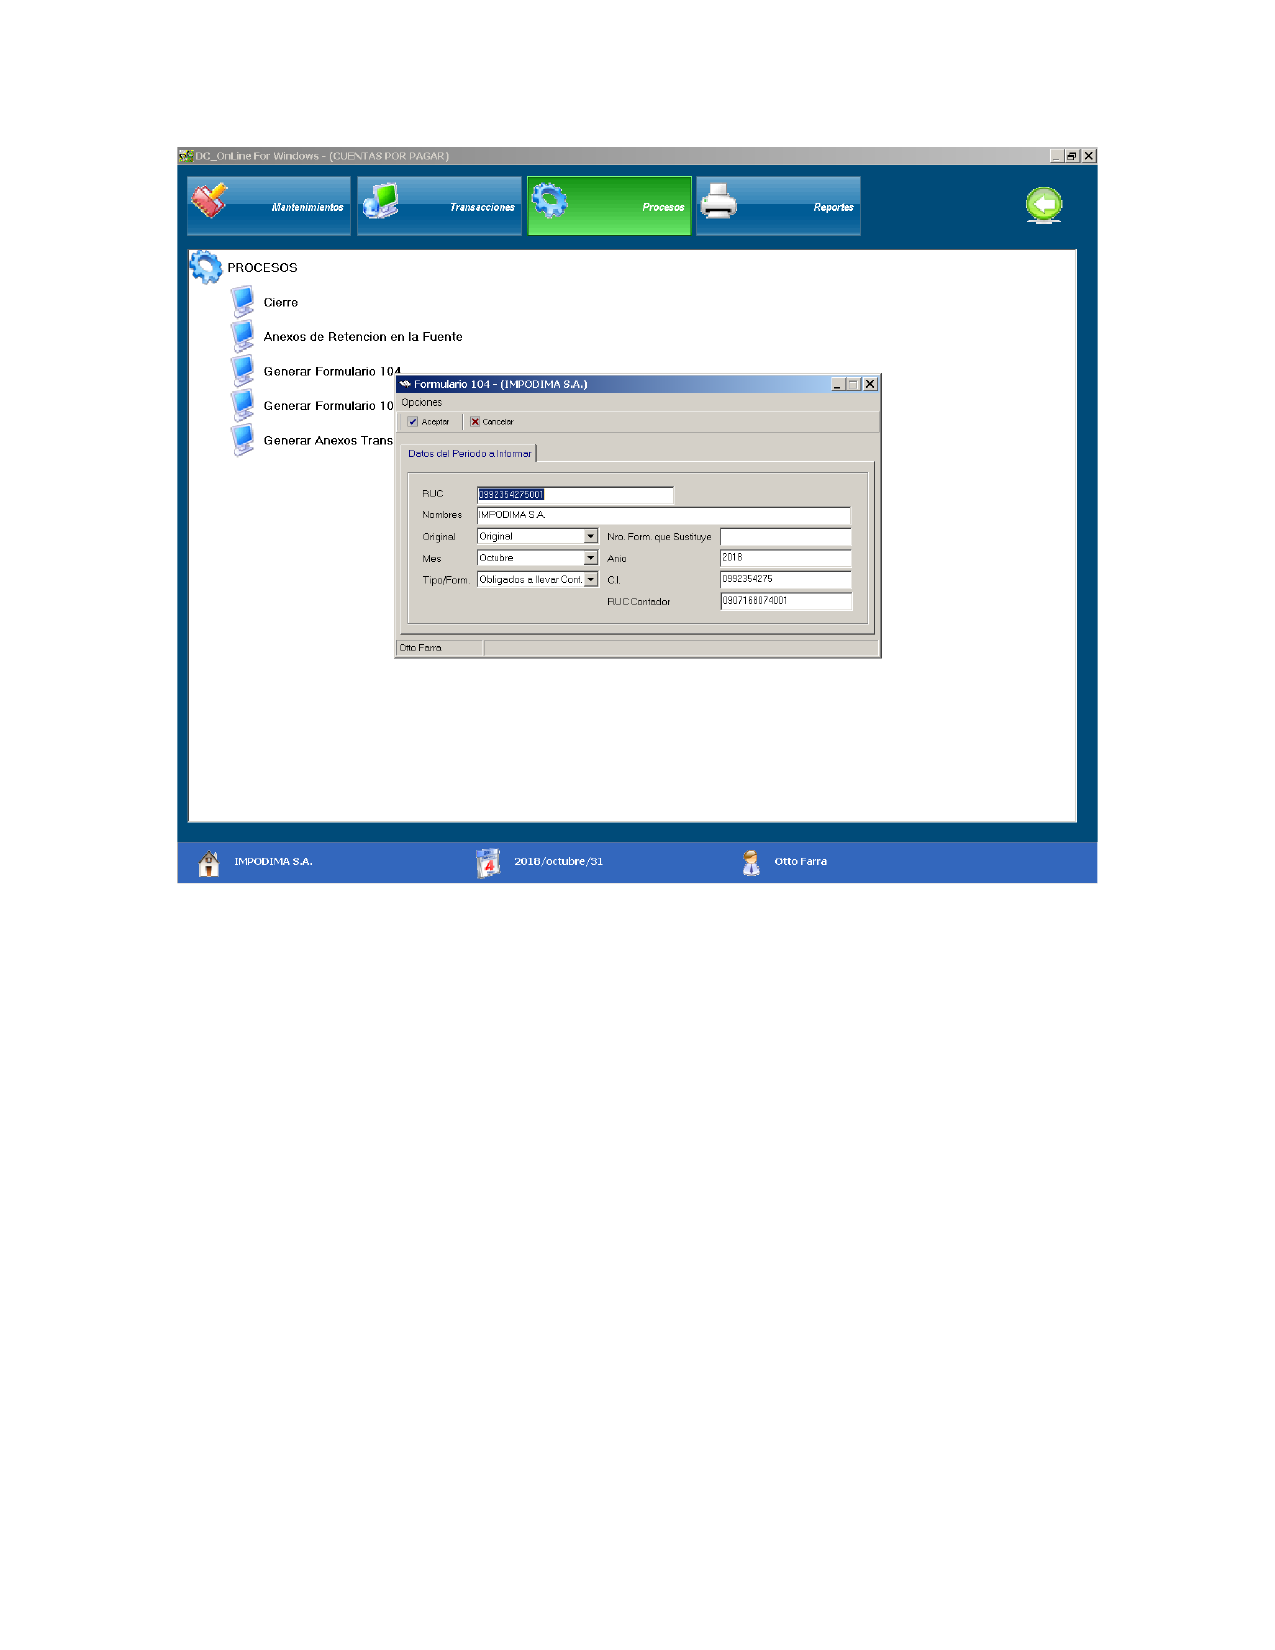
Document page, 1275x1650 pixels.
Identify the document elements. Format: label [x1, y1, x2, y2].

picture [177, 147, 1098, 884]
